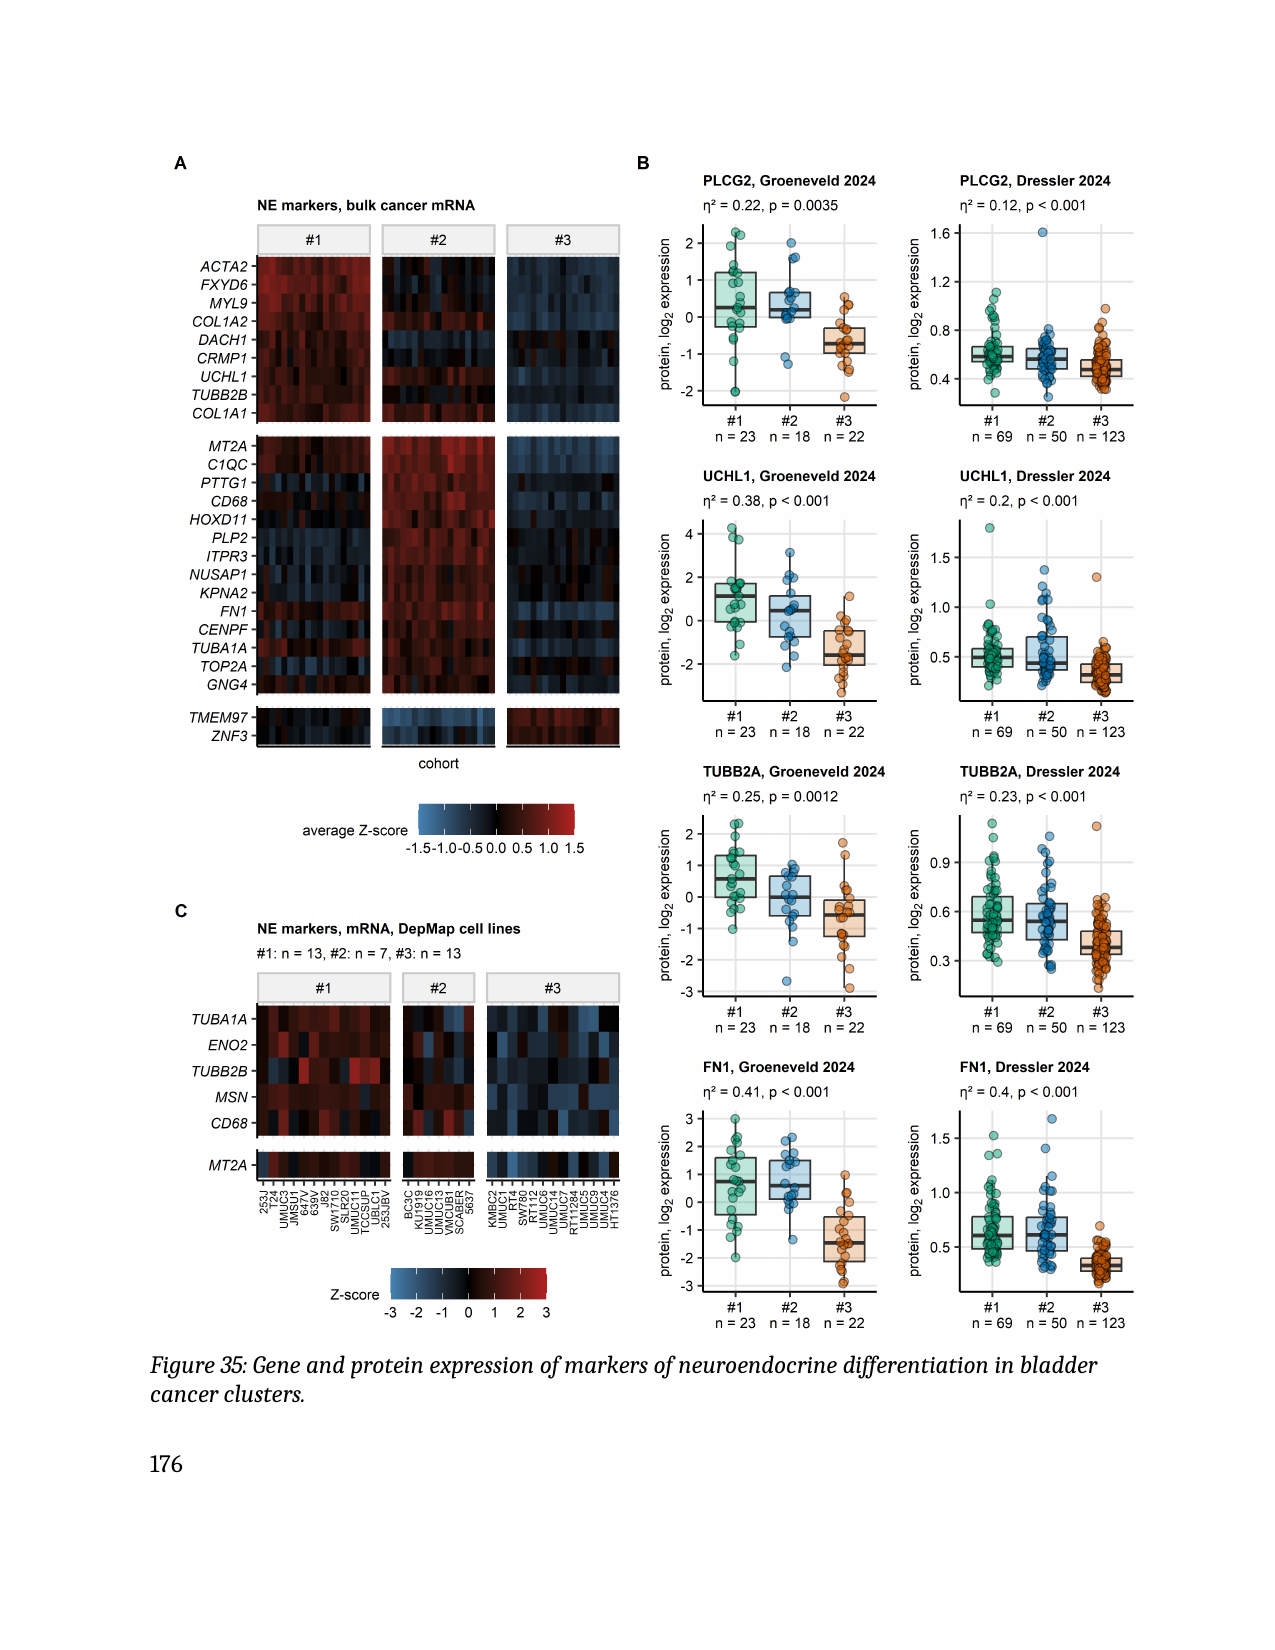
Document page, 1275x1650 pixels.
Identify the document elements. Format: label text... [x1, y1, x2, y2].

text Figure 35: Gene and protein expression of markers of neuroendocrine differentiation in bladder cancer clusters. [150, 1351, 1125, 1409]
picture [168, 150, 1144, 1331]
